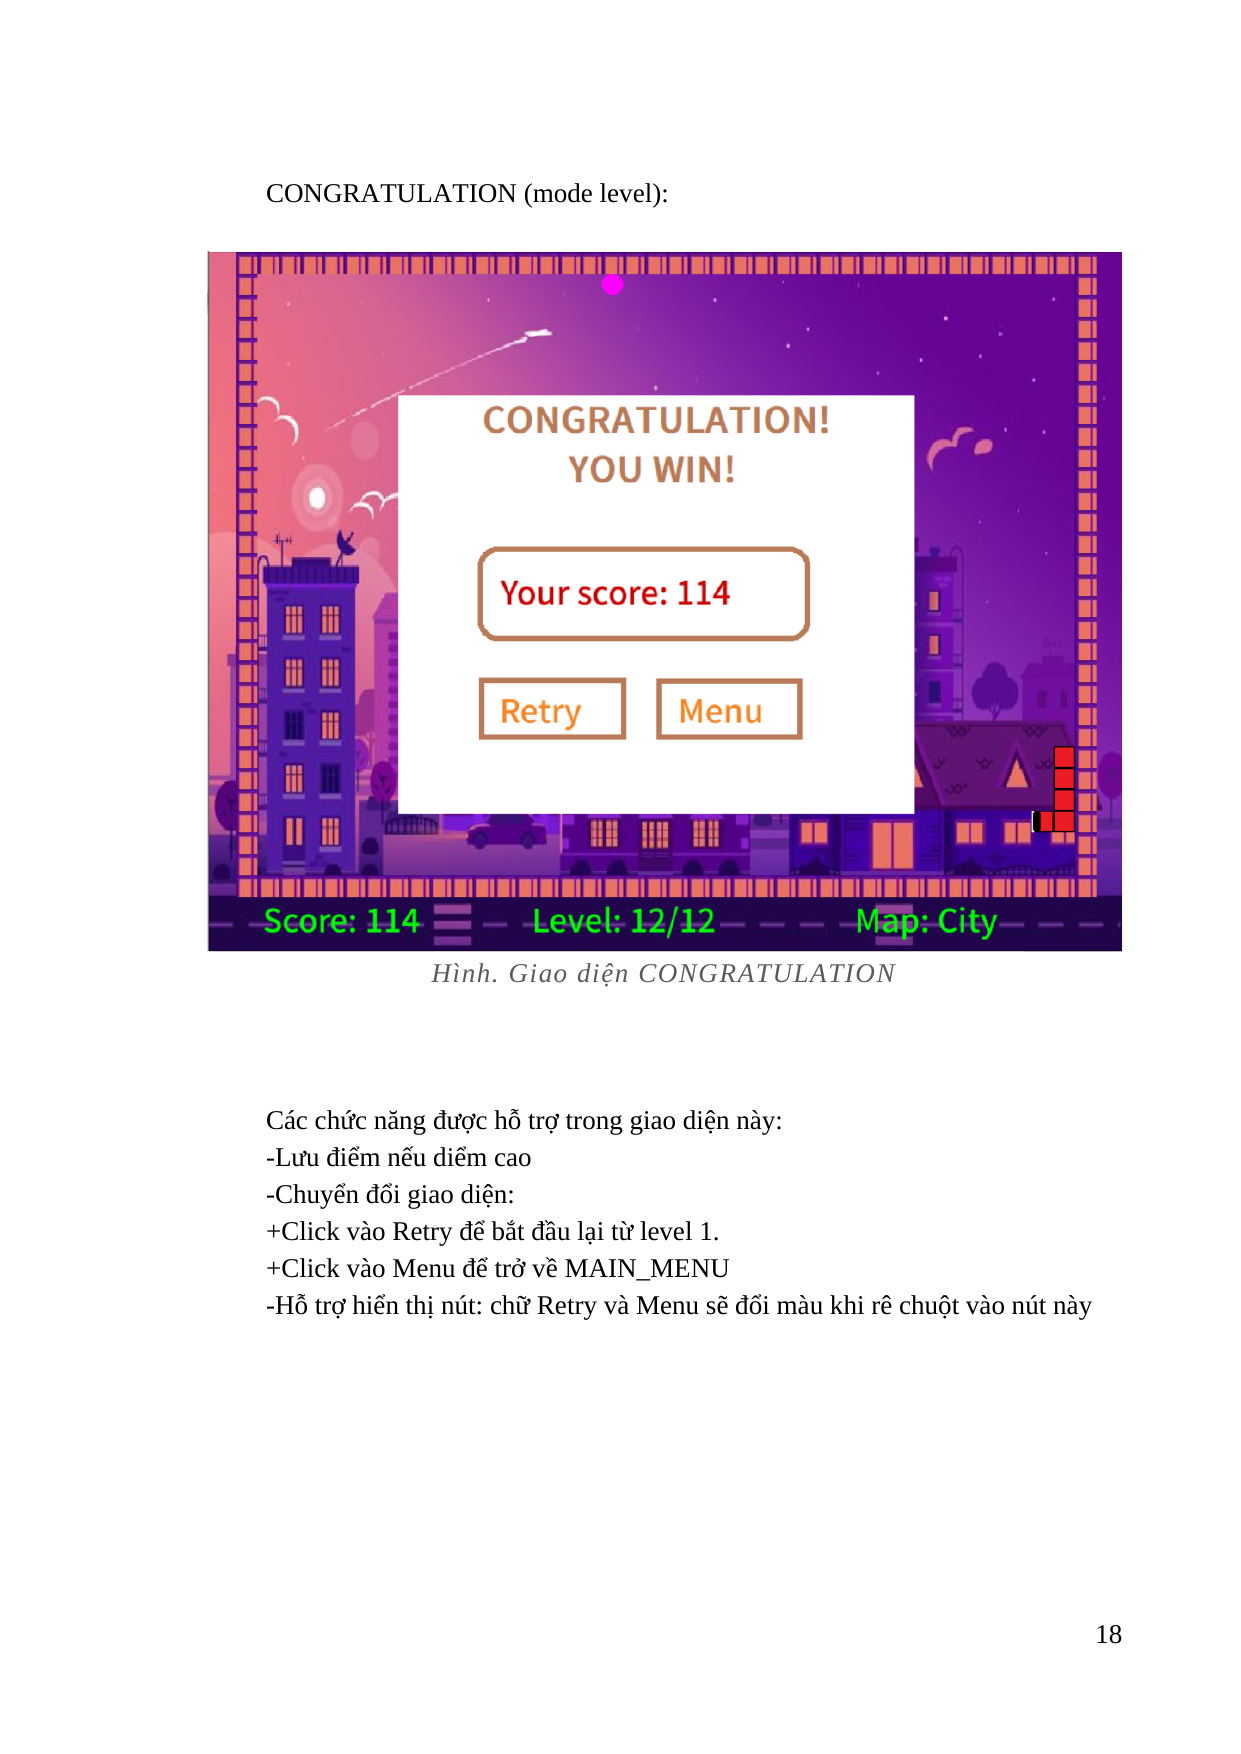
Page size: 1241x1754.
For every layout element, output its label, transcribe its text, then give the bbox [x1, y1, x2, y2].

text +Click vào Retry để bắt đầu lại từ level 1. [208, 1215, 1122, 1246]
text -Lưu điểm nếu diểm cao [208, 1141, 1122, 1172]
subtitle Hình. Giao diện CONGRATULATION [207, 958, 1122, 989]
text CONGRATULATION (mode level): [208, 177, 1122, 208]
text -Chuyển đổi giao diện: [208, 1178, 1122, 1209]
text -Hỗ trợ hiển thị nút: chữ Retry và Menu sẽ đổi màu khi rê chuột vào nút này [208, 1289, 1122, 1320]
picture [206, 251, 1123, 952]
text +Click vào Menu để trở về MAIN_MENU [208, 1252, 1122, 1283]
text Các chức năng được hỗ trợ trong giao diện này: [208, 1104, 1122, 1135]
